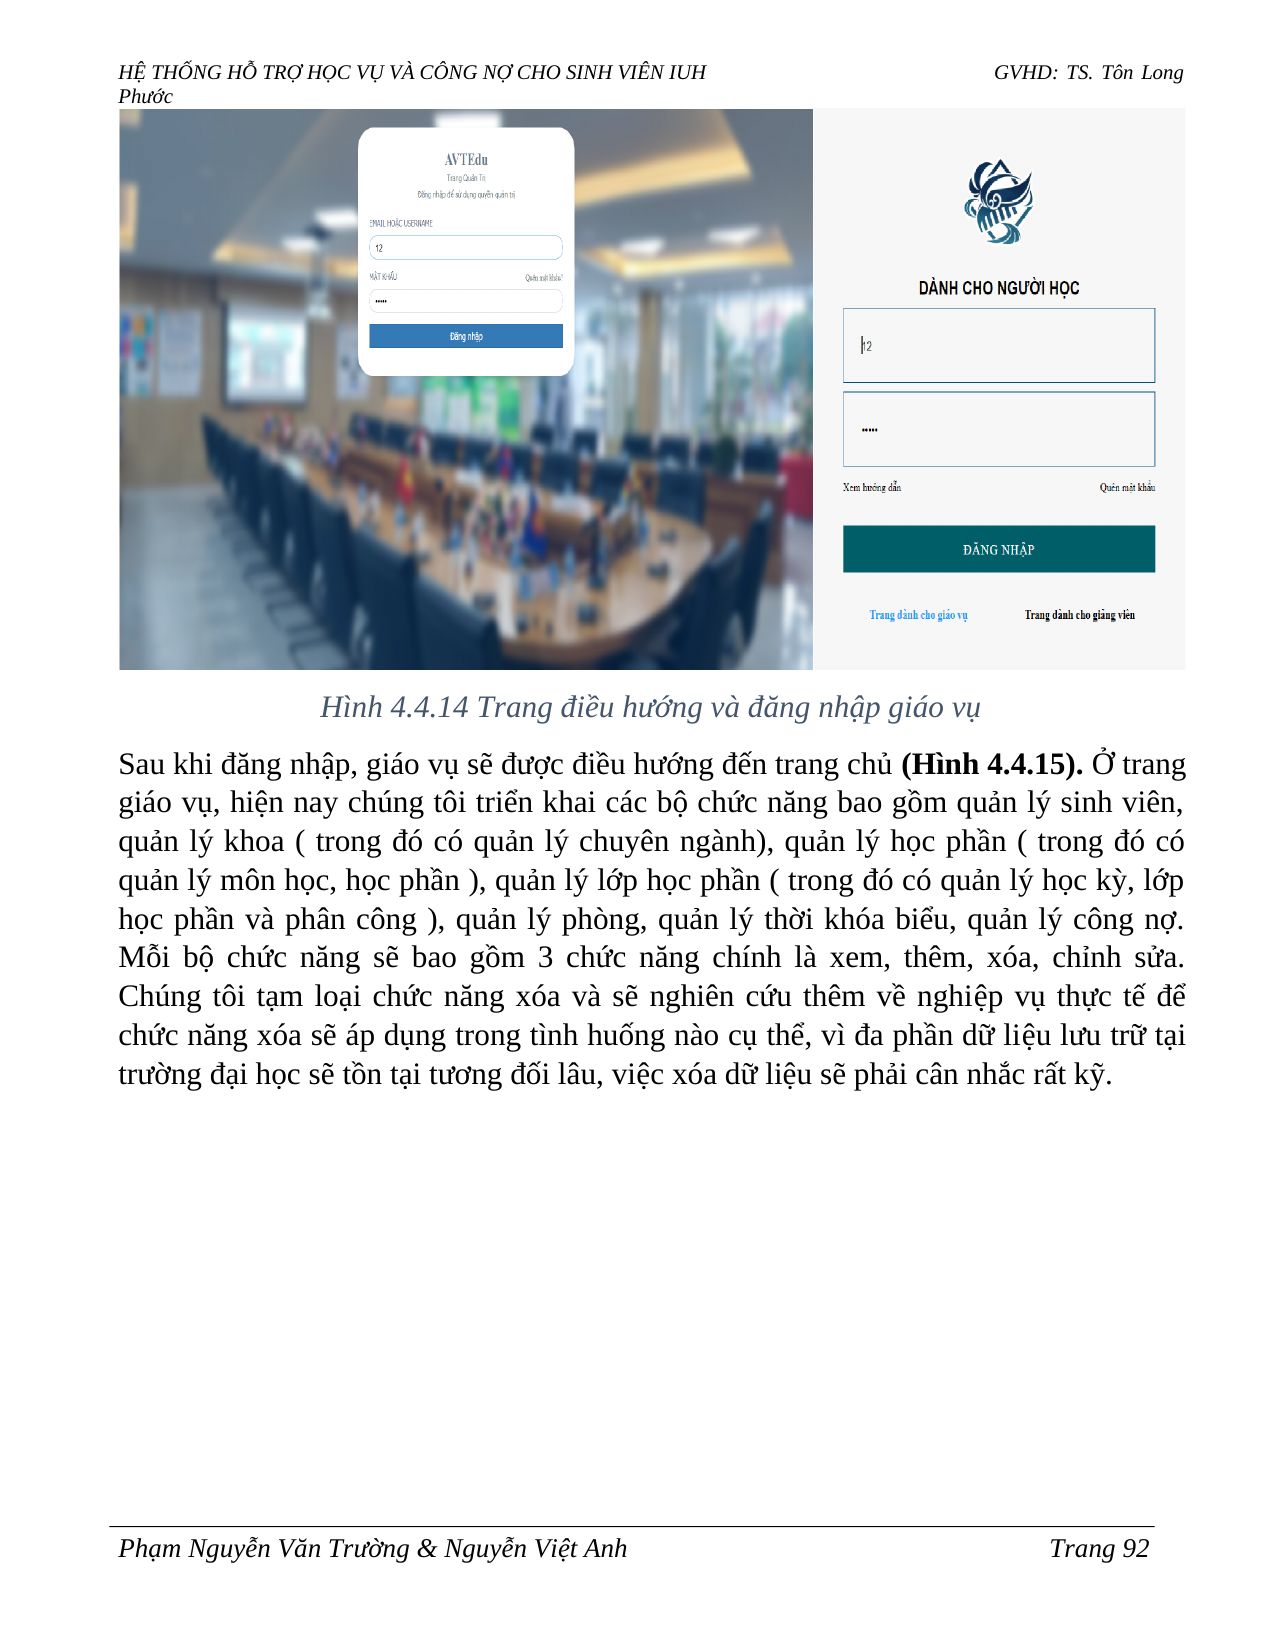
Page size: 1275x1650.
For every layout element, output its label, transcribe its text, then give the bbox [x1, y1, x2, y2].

picture [119, 108, 1186, 670]
text Sau khi đăng nhập, giáo vụ sẽ được điều hướng đến trang chủ (Hình 4.4.15). Ở trang giáo vụ, hiện nay chúng tôi triển khai các bộ chức năng bao gồm quản lý sinh viên, quản lý khoa ( trong đó có quản lý chuyên ngành), quản lý học phần ( trong đó có quản lý môn học, học phần ), quản lý lớp học phần ( trong đó có quản lý học kỳ, lớp học phần và phân công ), quản lý phòng, quản lý thời khóa biểu, quản lý công nợ. Mỗi bộ chức năng sẽ bao gồm 3 chức năng chính là xem, thêm, xóa, chỉnh sửa. Chúng tôi tạm loại chức năng xóa và sẽ nghiên cứu thêm về nghiệp vụ thực tế để chức năng xóa sẽ áp dụng trong tình huống nào cụ thể, vì đa phần dữ liệu lưu trữ tại trường đại học sẽ tồn tại tương đối lâu, việc xóa dữ liệu sẽ phải cân nhắc rất kỹ. [118, 745, 1186, 1091]
text Hình 4.4.14 Trang điều hướng và đăng nhập giáo vụ [118, 688, 1186, 724]
